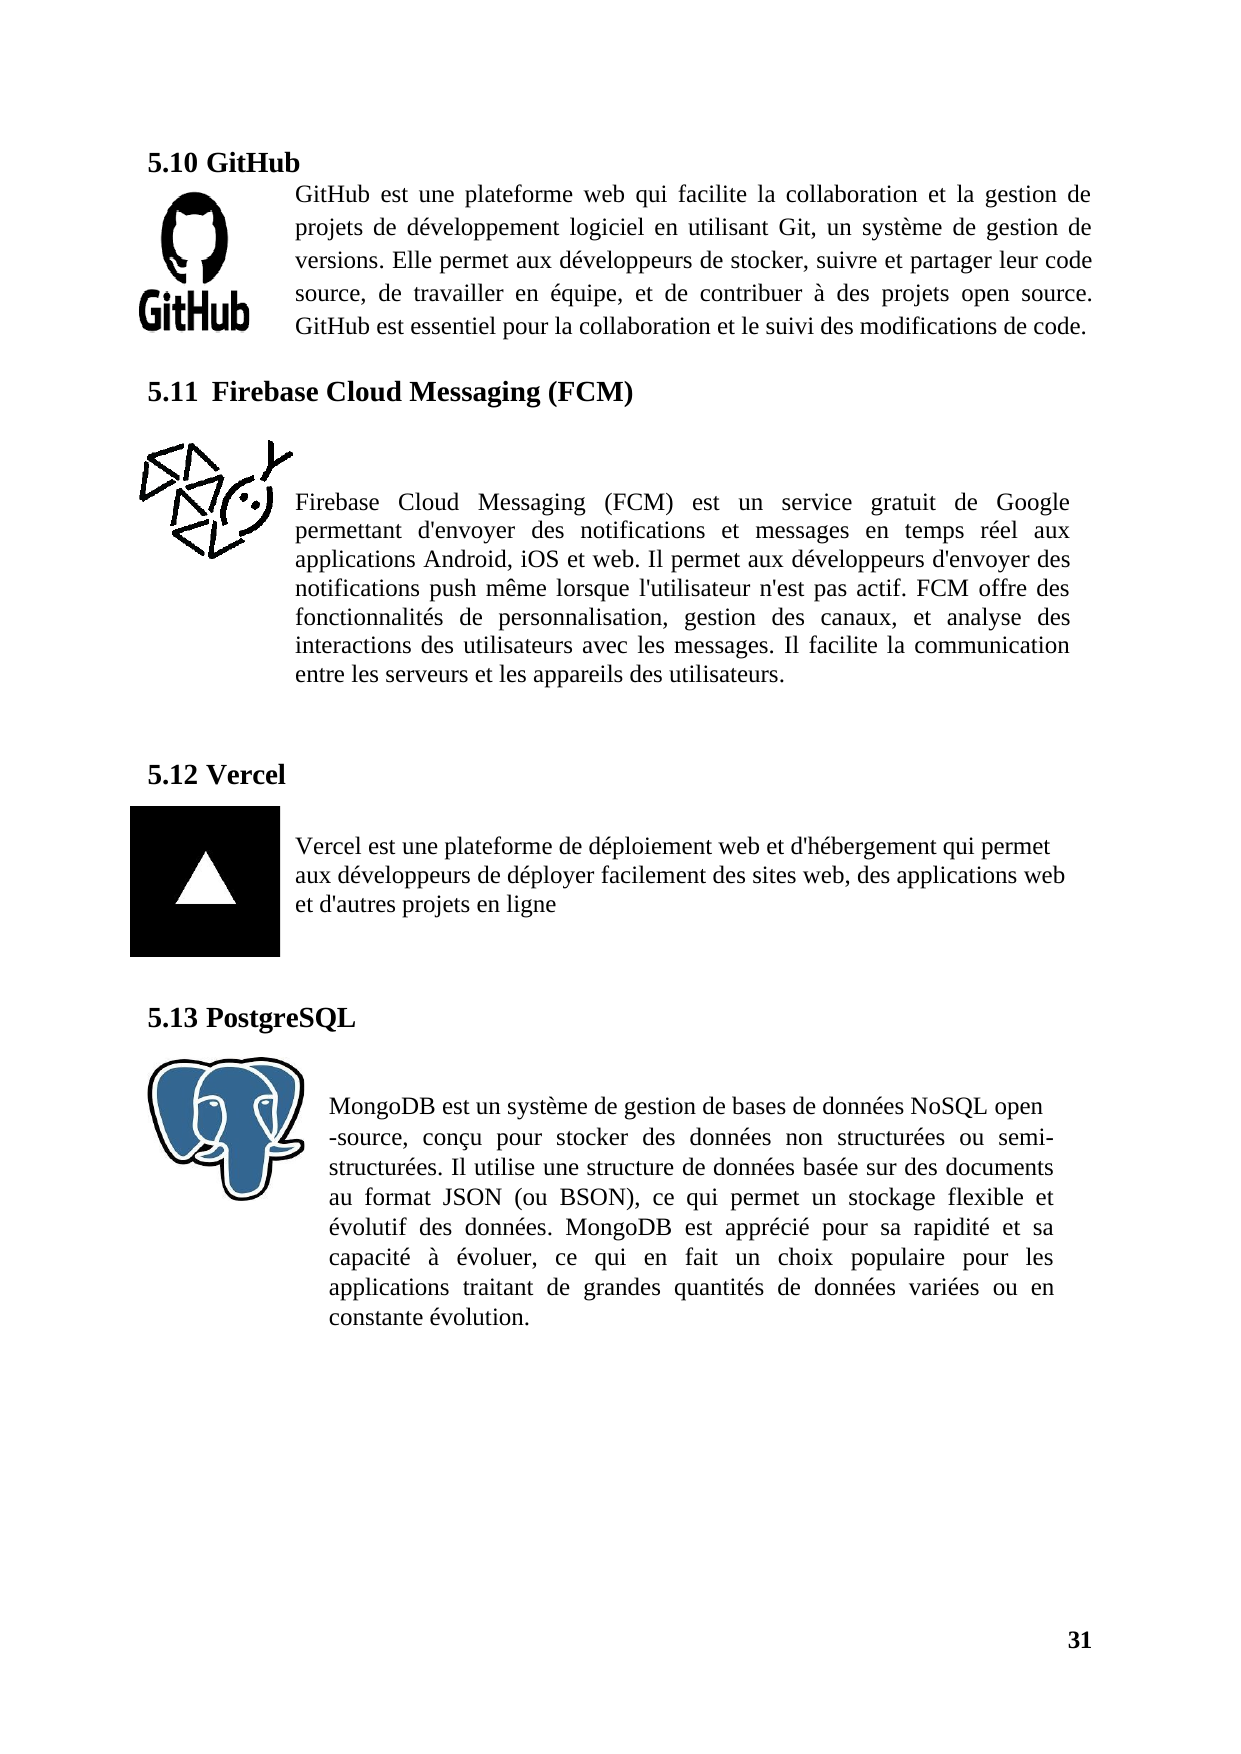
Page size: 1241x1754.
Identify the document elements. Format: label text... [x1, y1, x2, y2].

subtitle PostgreSQL [147, 1000, 1234, 1034]
text -source, conçu pour stocker des données non structurées ou semi- structurées. Il utilise une structure de données basée sur des documents au format JSON (ou BSON), ce qui permet un stockage flexible et évolutif des données. MongoDB est apprécié pour sa rapidité et sa capacité à évoluer, ce qui en fait un choix populaire pour les applications traitant de grandes quantités de données variées ou en constante évolution. [329, 1122, 1055, 1331]
text et d'autres projets en ligne [295, 889, 1088, 918]
subtitle Firebase Cloud Messaging (FCM) [147, 374, 1234, 408]
subtitle Vercel [147, 757, 1234, 790]
text GitHub est une plateforme web qui facilite la collaboration et la gestion de projets de développement logiciel en utilisant Git, un système de gestion de versions. Elle permet aux développeurs de stocker, suivre et partager leur code source, de travailler en équipe, et de contribuer à des projets open source. GitHub est essentiel pour la collaboration et le suivi des modifications de code. [295, 179, 1093, 339]
picture [147, 1057, 305, 1201]
picture [138, 191, 250, 333]
text Vercel est une plateforme de déploiement web et d'hébergement qui permet aux développeurs de déployer facilement des sites web, des applications web [295, 831, 1088, 889]
text Firebase Cloud Messaging (FCM) est un service gratuit de Google permettant d'envoyer des notifications et messages en temps réel aux applications Android, iOS et web. Il permet aux développeurs d'envoyer des notifications push même lorsque l'utilisateur n'est pas actif. FCM offre des fonctionnalités de personnalisation, gestion des canaux, et analyse des interactions des utilisateurs avec les messages. Il facilite la communication entre les serveurs et les appareils des utilisateurs. [295, 487, 1071, 688]
picture [130, 806, 281, 957]
picture [139, 440, 293, 559]
text MongoDB est un système de gestion de bases de données NoSQL open [329, 1091, 1055, 1120]
subtitle GitHub [147, 145, 1234, 179]
